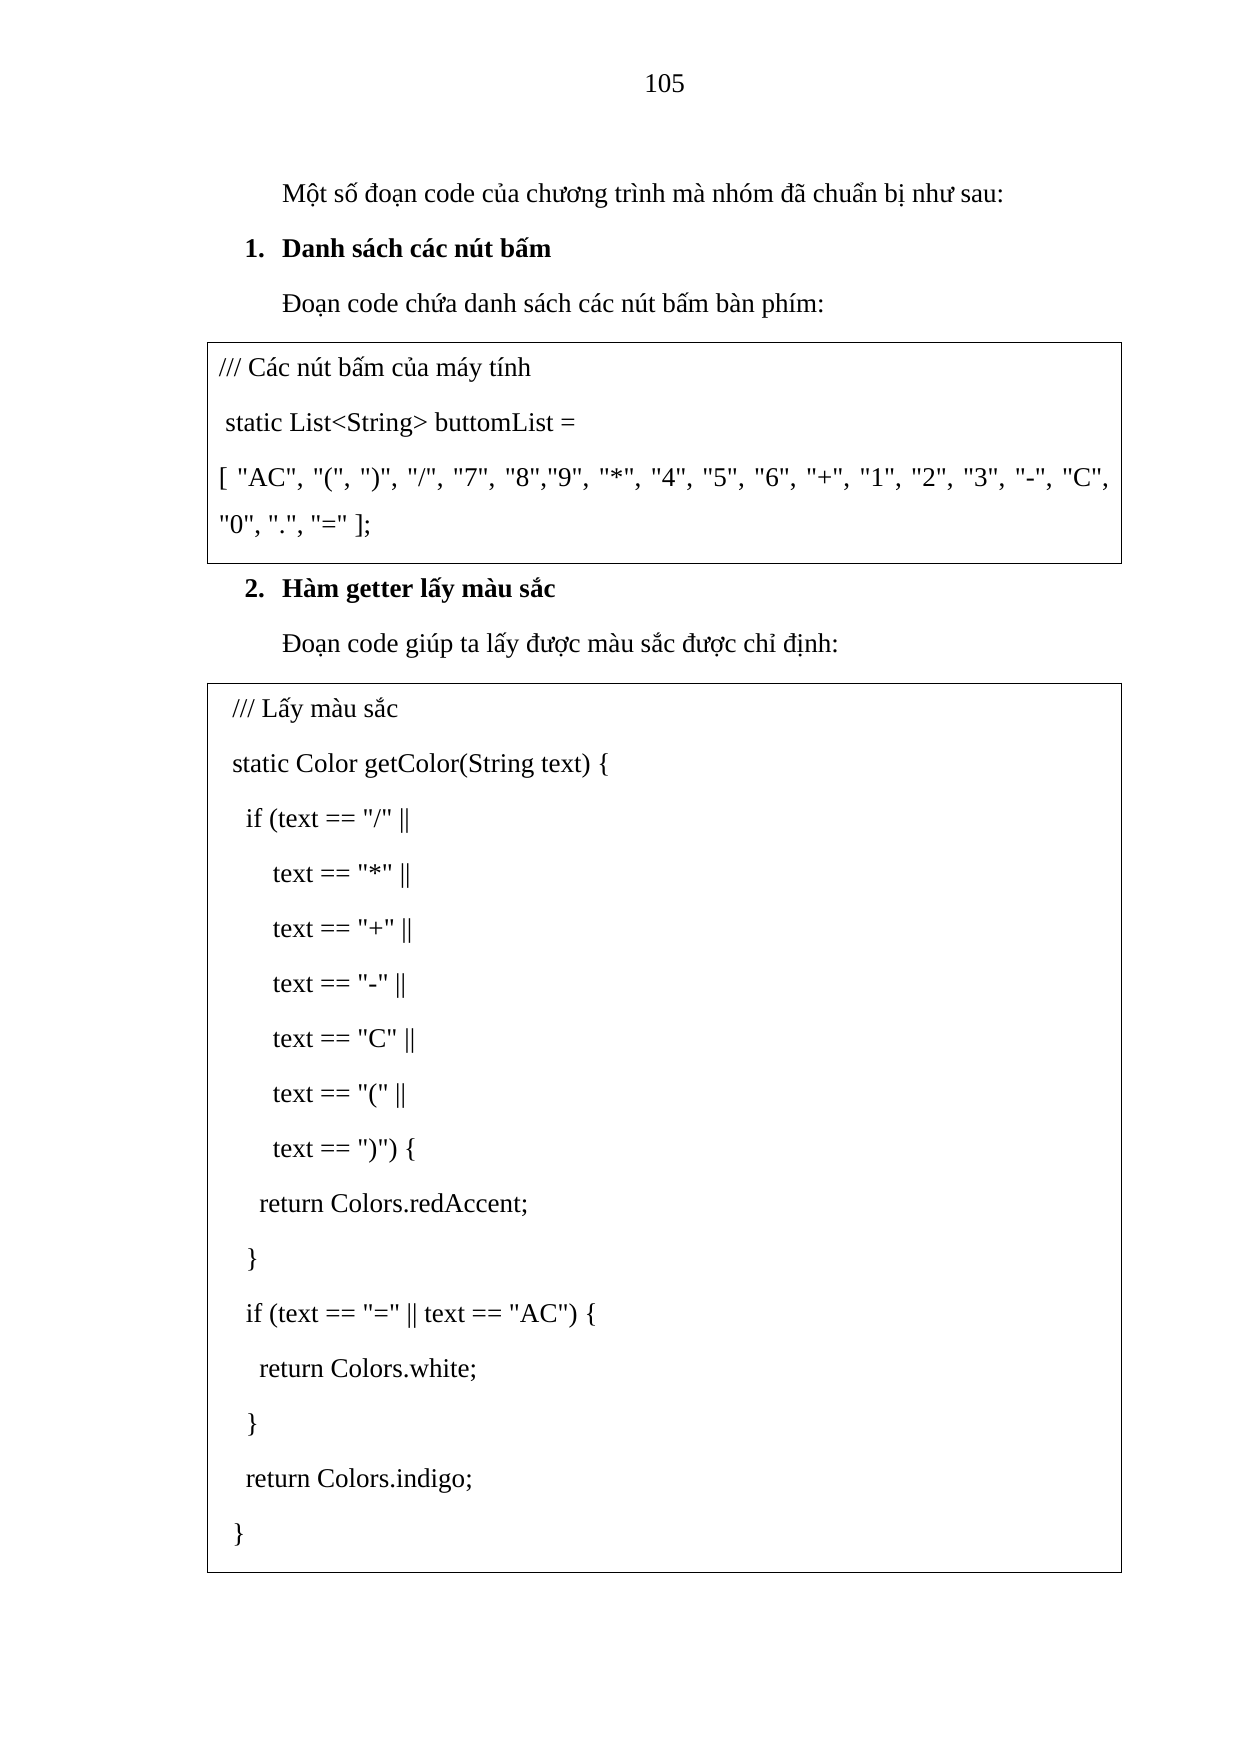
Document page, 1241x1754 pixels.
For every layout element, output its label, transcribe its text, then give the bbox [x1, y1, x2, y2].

list Hàm getter lấy màu sắc [244, 573, 1122, 604]
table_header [208, 684, 1121, 1572]
text Một số đoạn code của chương trình mà nhóm đã chuẩn bị như sau: [207, 177, 1122, 208]
table_header /// Các nút bấm của máy tính static List<String> buttomList = [ "AC", "(", ")", "/", "7", "8","9", "*", "4", "5", "6", "+", "1", "2", "3", "-", "C", "0", ".", "=" ]; [208, 343, 1121, 563]
list Danh sách các nút bấm [244, 232, 1122, 263]
text Đoạn code chứa danh sách các nút bấm bàn phím: [282, 287, 1122, 318]
text Đoạn code giúp ta lấy được màu sắc được chỉ định: [282, 628, 1122, 659]
